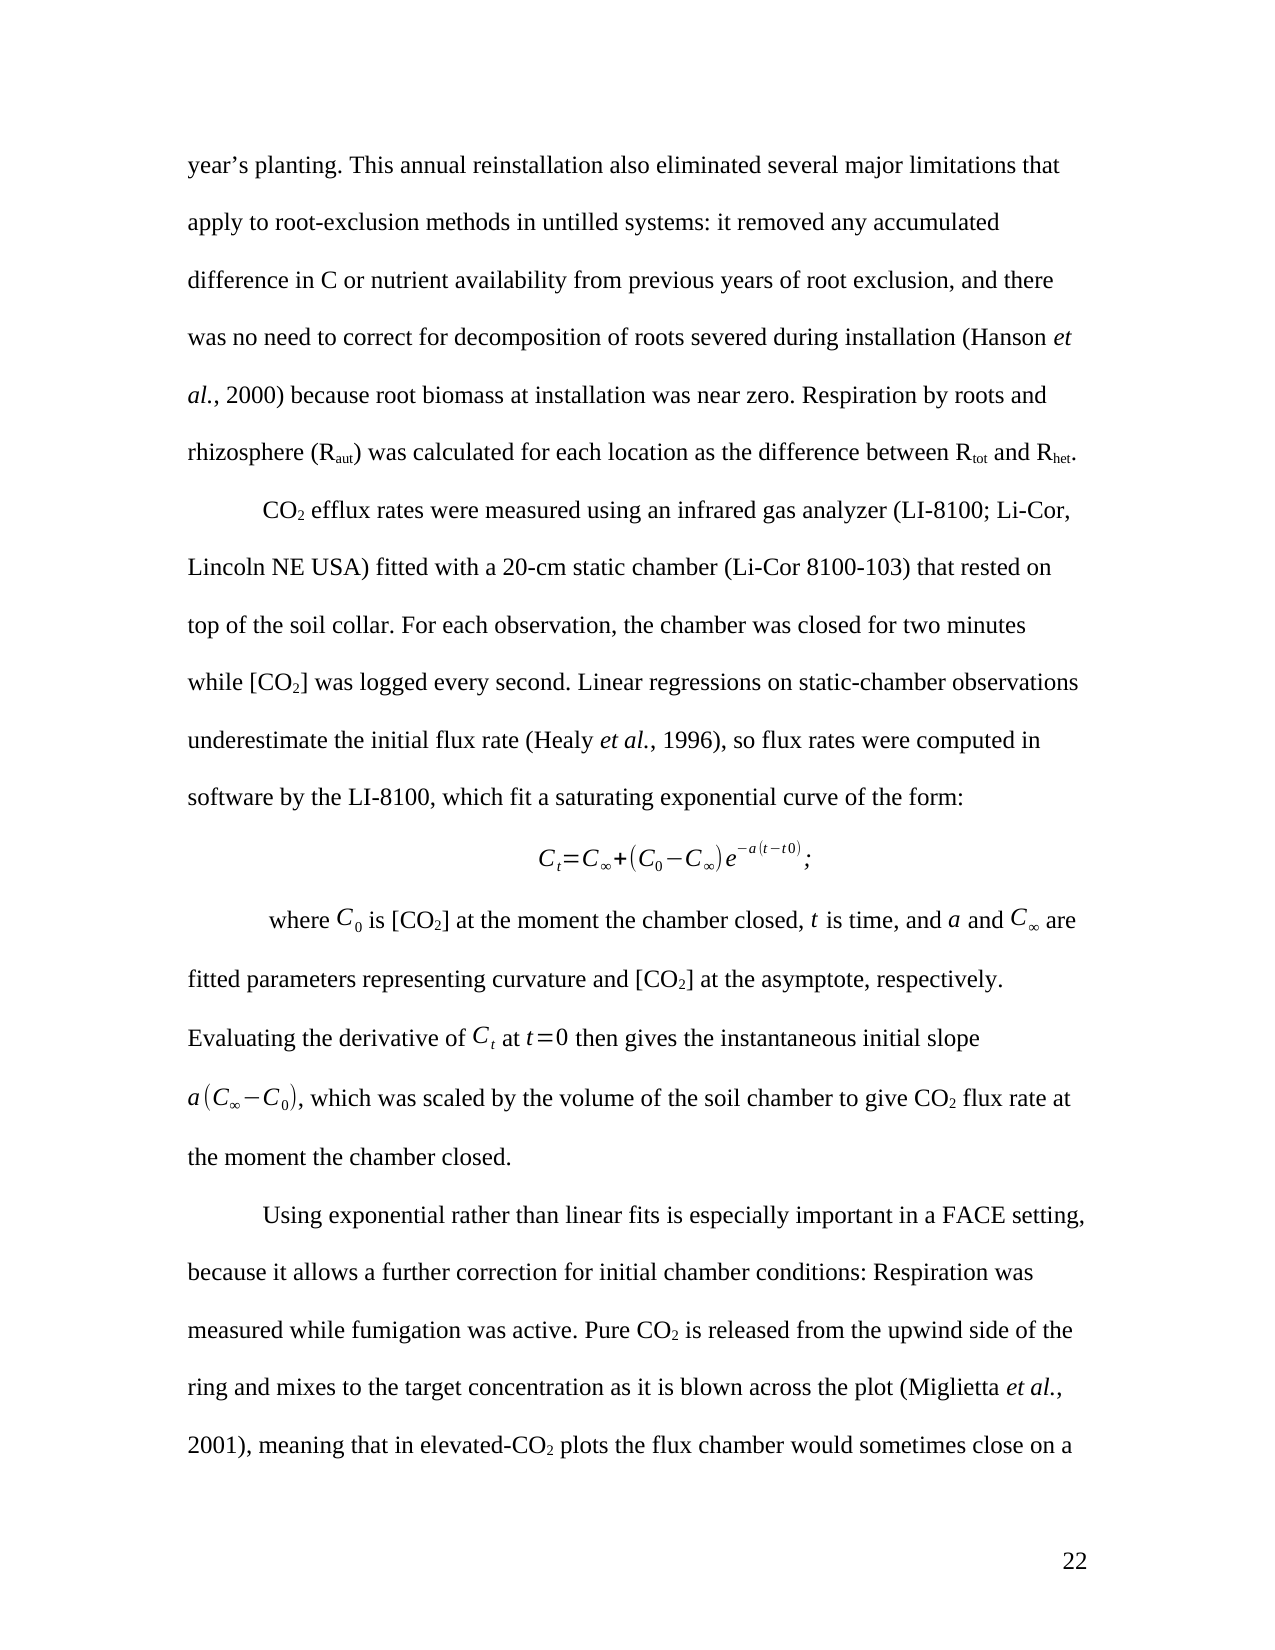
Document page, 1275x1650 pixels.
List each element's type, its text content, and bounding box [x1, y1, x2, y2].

text CO2 efflux rates were measured using an infrared gas analyzer (LI-8100; Li-Cor, Lincoln NE USA) fitted with a 20-cm static chamber (Li-Cor 8100-103) that rested on top of the soil collar. For each observation, the chamber was closed for two minutes while [CO2] was logged every second. Linear regressions on static-chamber observations underestimate the initial flux rate (Healy et al., 1996), so flux rates were computed in software by the LI-8100, which fit a saturating exponential curve of the form: [187, 495, 1087, 811]
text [187, 1200, 1087, 1459]
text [187, 150, 1087, 466]
text where is [CO2] at the moment the chamber closed, is time, and and are fitted parameters representing curvature and [CO2] at the asymptote, respectively. Evaluating the derivative of at then gives the instantaneous initial slope , which was scaled by the volume of the soil chamber to give CO2 flux rate at the moment the chamber closed. [187, 904, 1087, 1171]
